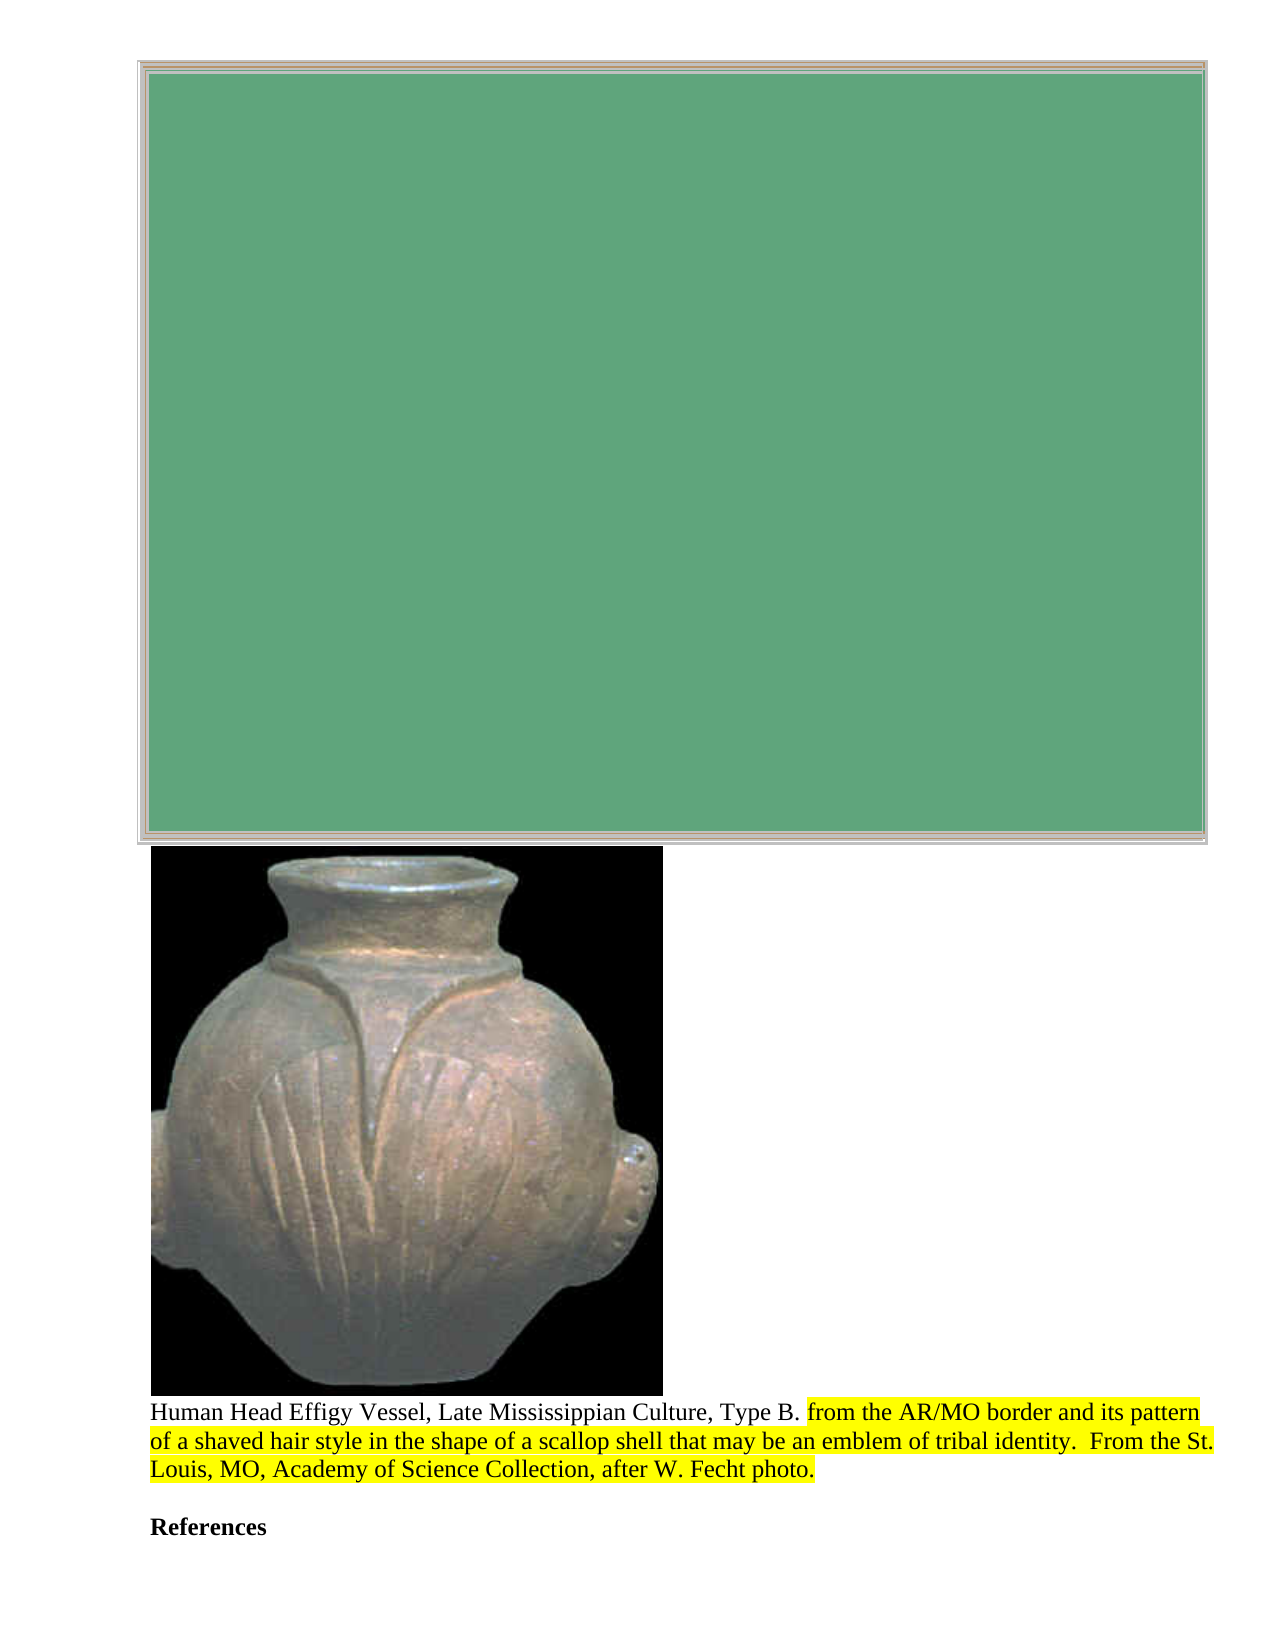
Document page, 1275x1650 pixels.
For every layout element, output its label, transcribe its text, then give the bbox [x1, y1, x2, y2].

picture [150, 846, 664, 1397]
text References [150, 1512, 1215, 1541]
